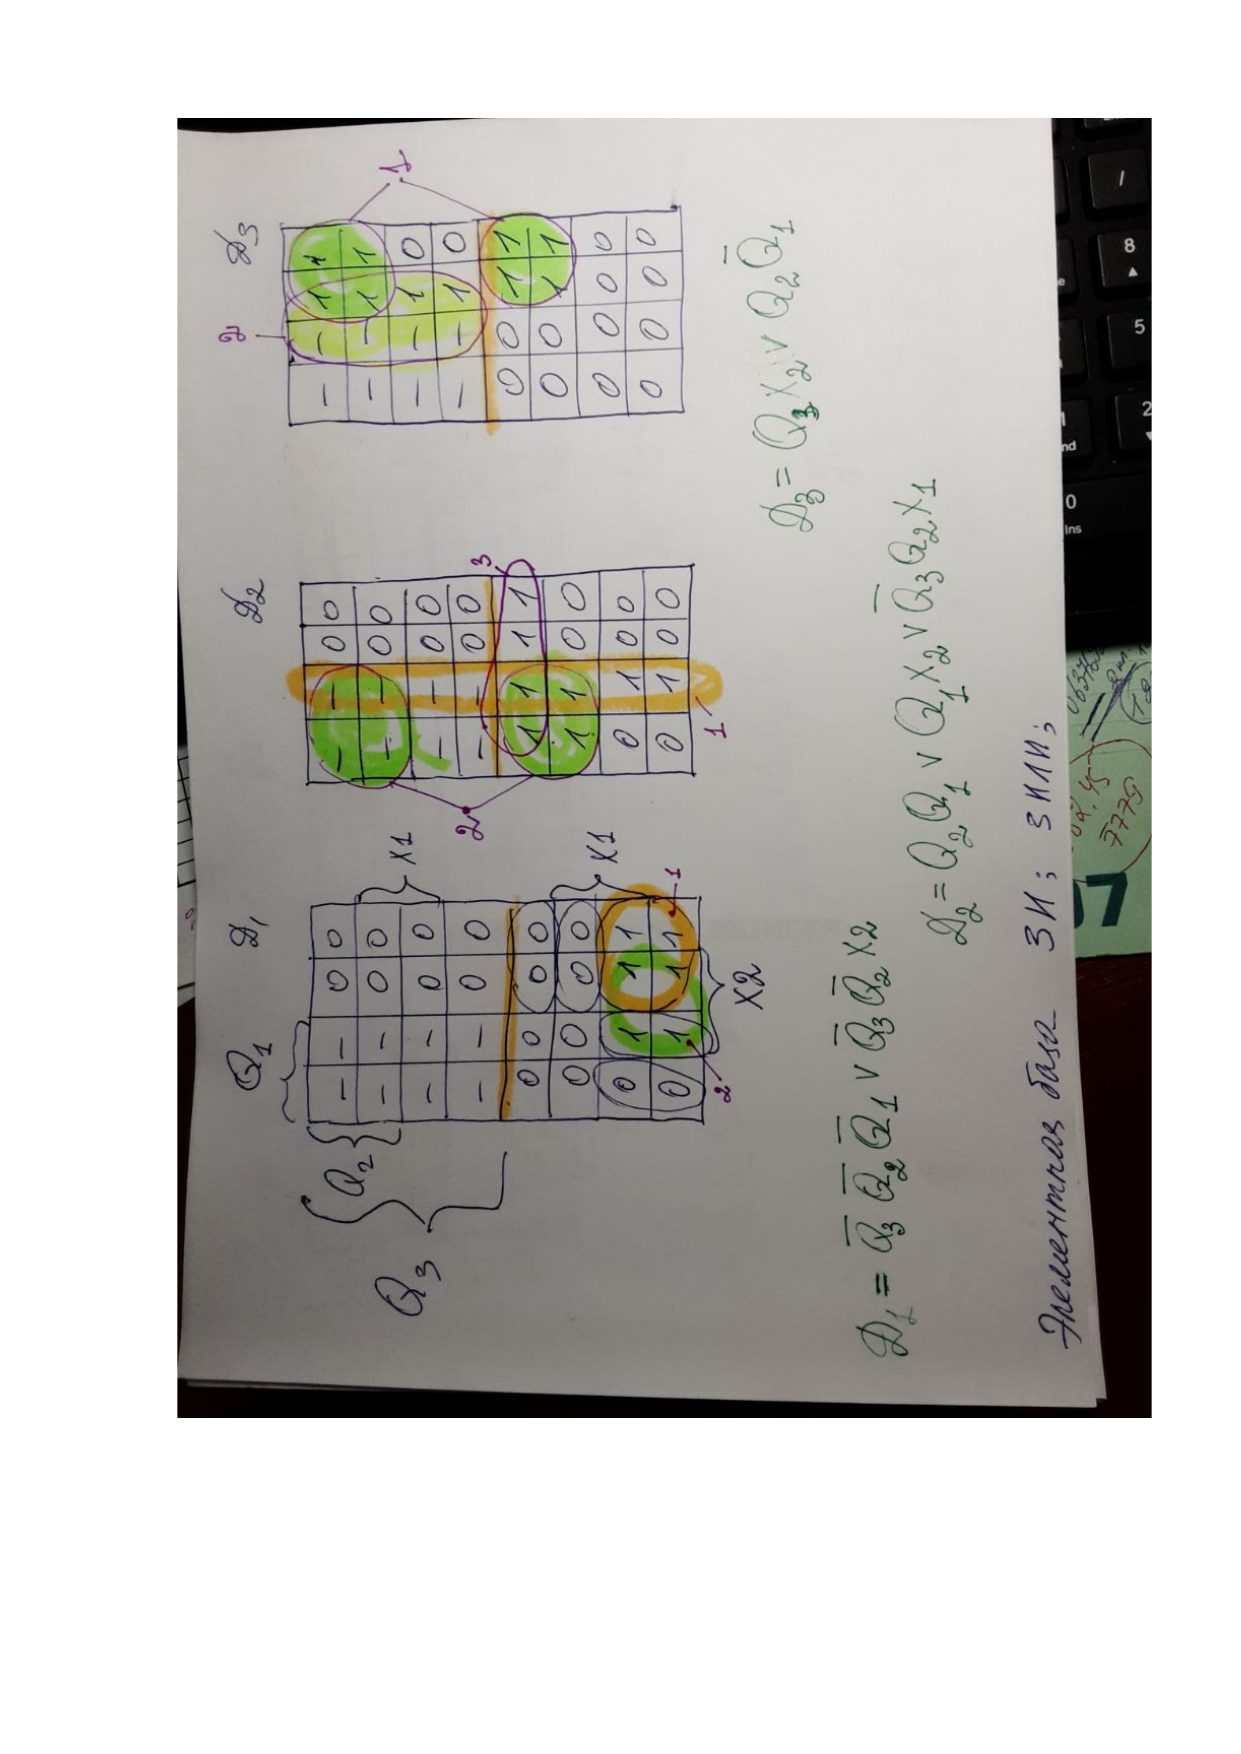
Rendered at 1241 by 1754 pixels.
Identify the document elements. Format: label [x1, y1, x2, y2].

picture [177, 118, 1152, 1418]
